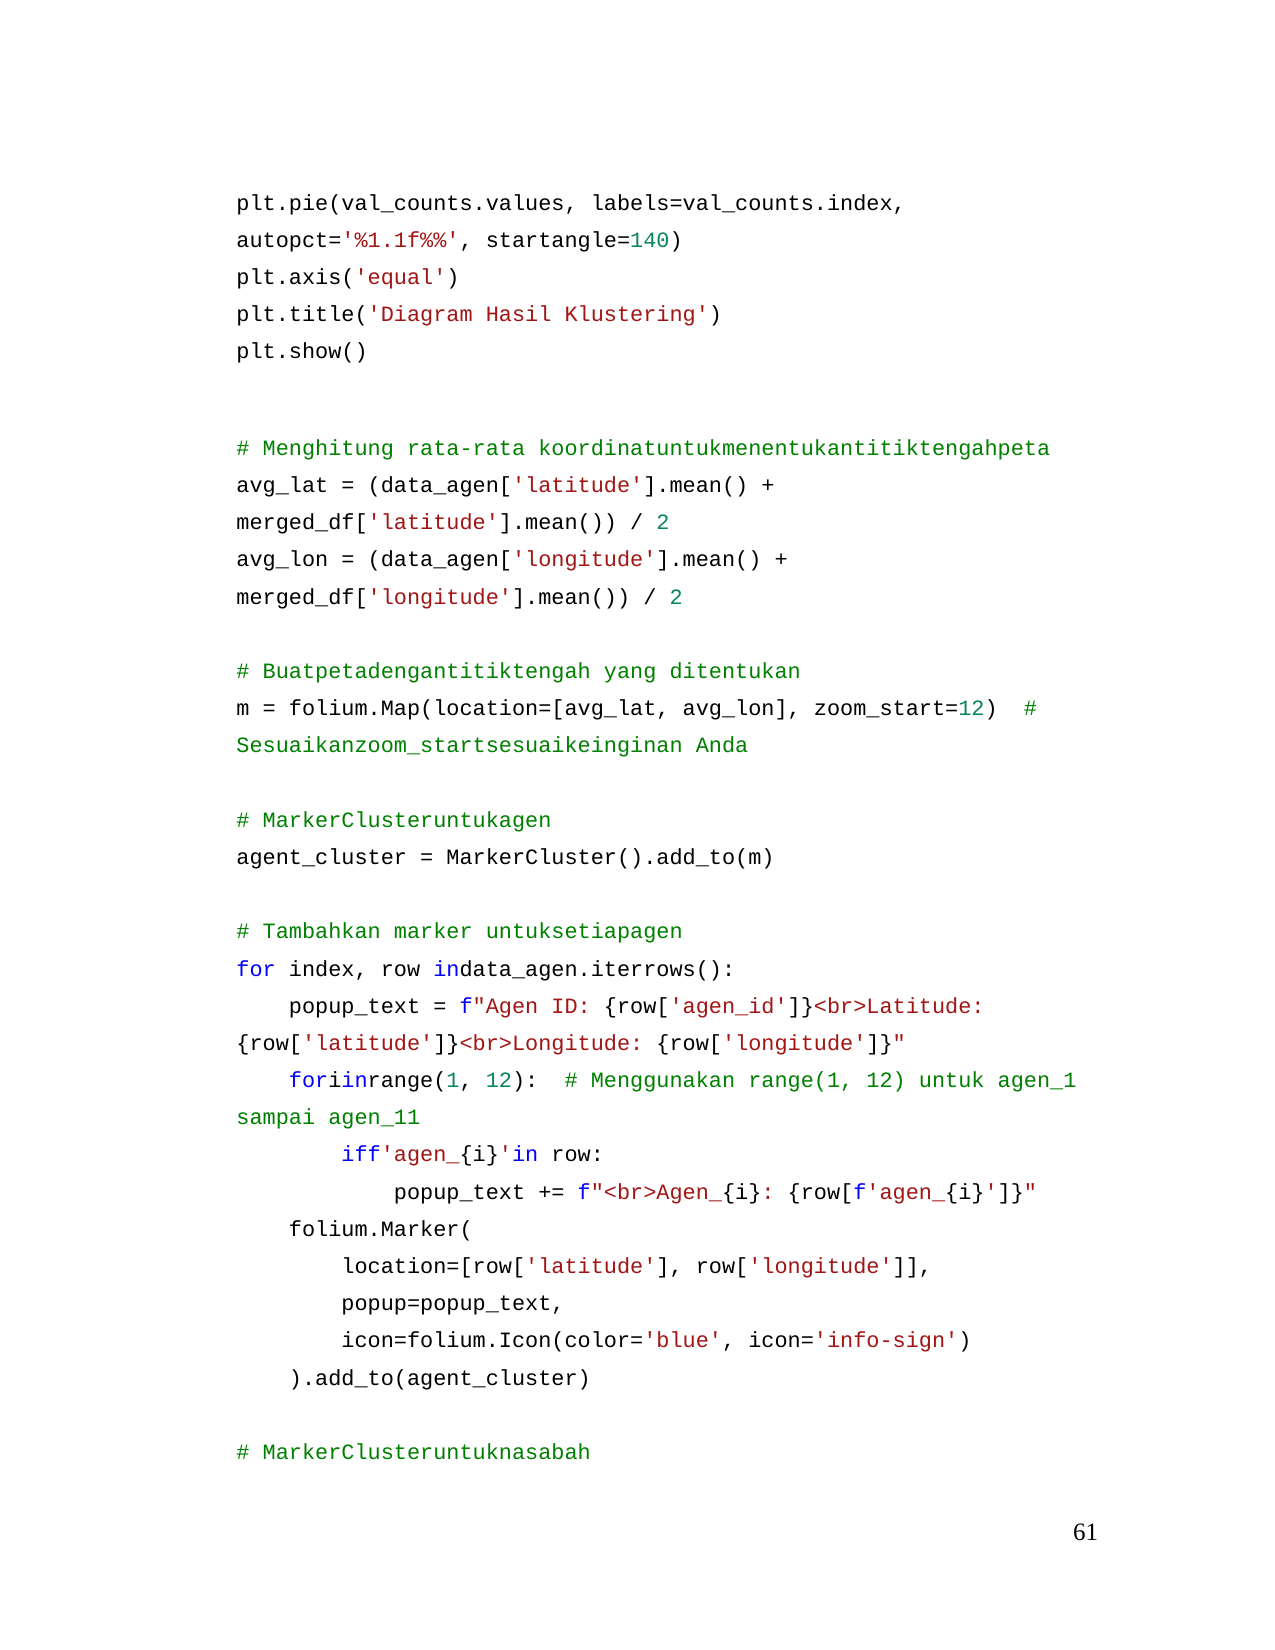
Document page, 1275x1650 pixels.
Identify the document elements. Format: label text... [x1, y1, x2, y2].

text popup_text = f"Agen ID: {row['agen_id']}<br>Latitude: {row['latitude']}<br>Longitude: {row['longitude']}" [236, 995, 1098, 1057]
text ).add_to(agent_cluster) [236, 1367, 1098, 1392]
text popup=popup_text, [236, 1292, 1098, 1317]
text agent_cluster = MarkerCluster().add_to(m) [236, 846, 1098, 871]
text avg_lat = (data_agen['latitude'].mean() + merged_df['latitude'].mean()) / 2 [236, 474, 1098, 536]
text iff'agen_{i}'in row: [236, 1144, 1098, 1168]
text plt.axis('equal') [236, 266, 1098, 291]
text location=[row['latitude'], row['longitude']], [236, 1255, 1098, 1280]
text foriinrange(1, 12): # Menggunakan range(1, 12) untuk agen_1 sampai agen_11 [236, 1069, 1098, 1131]
text avg_lon = (data_agen['longitude'].mean() + merged_df['longitude'].mean()) / 2 [236, 549, 1098, 611]
text # Buatpetadengantitiktengah yang ditentukan [236, 660, 1098, 685]
text plt.title('Diagram Hasil Klustering') [236, 303, 1098, 328]
text folium.Marker( [236, 1218, 1098, 1243]
text m = folium.Map(location=[avg_lat, avg_lon], zoom_start=12) # Sesuaikanzoom_startsesuaikeinginan Anda [236, 697, 1098, 759]
text for index, row indata_agen.iterrows(): [236, 958, 1098, 982]
text # MarkerClusteruntukagen [236, 809, 1098, 834]
text icon=folium.Icon(color='blue', icon='info-sign') [236, 1329, 1098, 1354]
text plt.pie(val_counts.values, labels=val_counts.index, autopct='%1.1f%%', startangle=140) [236, 192, 1098, 254]
text # Tambahkan marker untuksetiapagen [236, 921, 1098, 945]
text plt.show() [236, 341, 1098, 366]
text popup_text += f"<br>Agen_{i}: {row[f'agen_{i}']}" [236, 1181, 1098, 1206]
text # Menghitung rata-rata koordinatuntukmenentukantitiktengahpeta [236, 437, 1098, 462]
text # MarkerClusteruntuknasabah [236, 1441, 1098, 1466]
